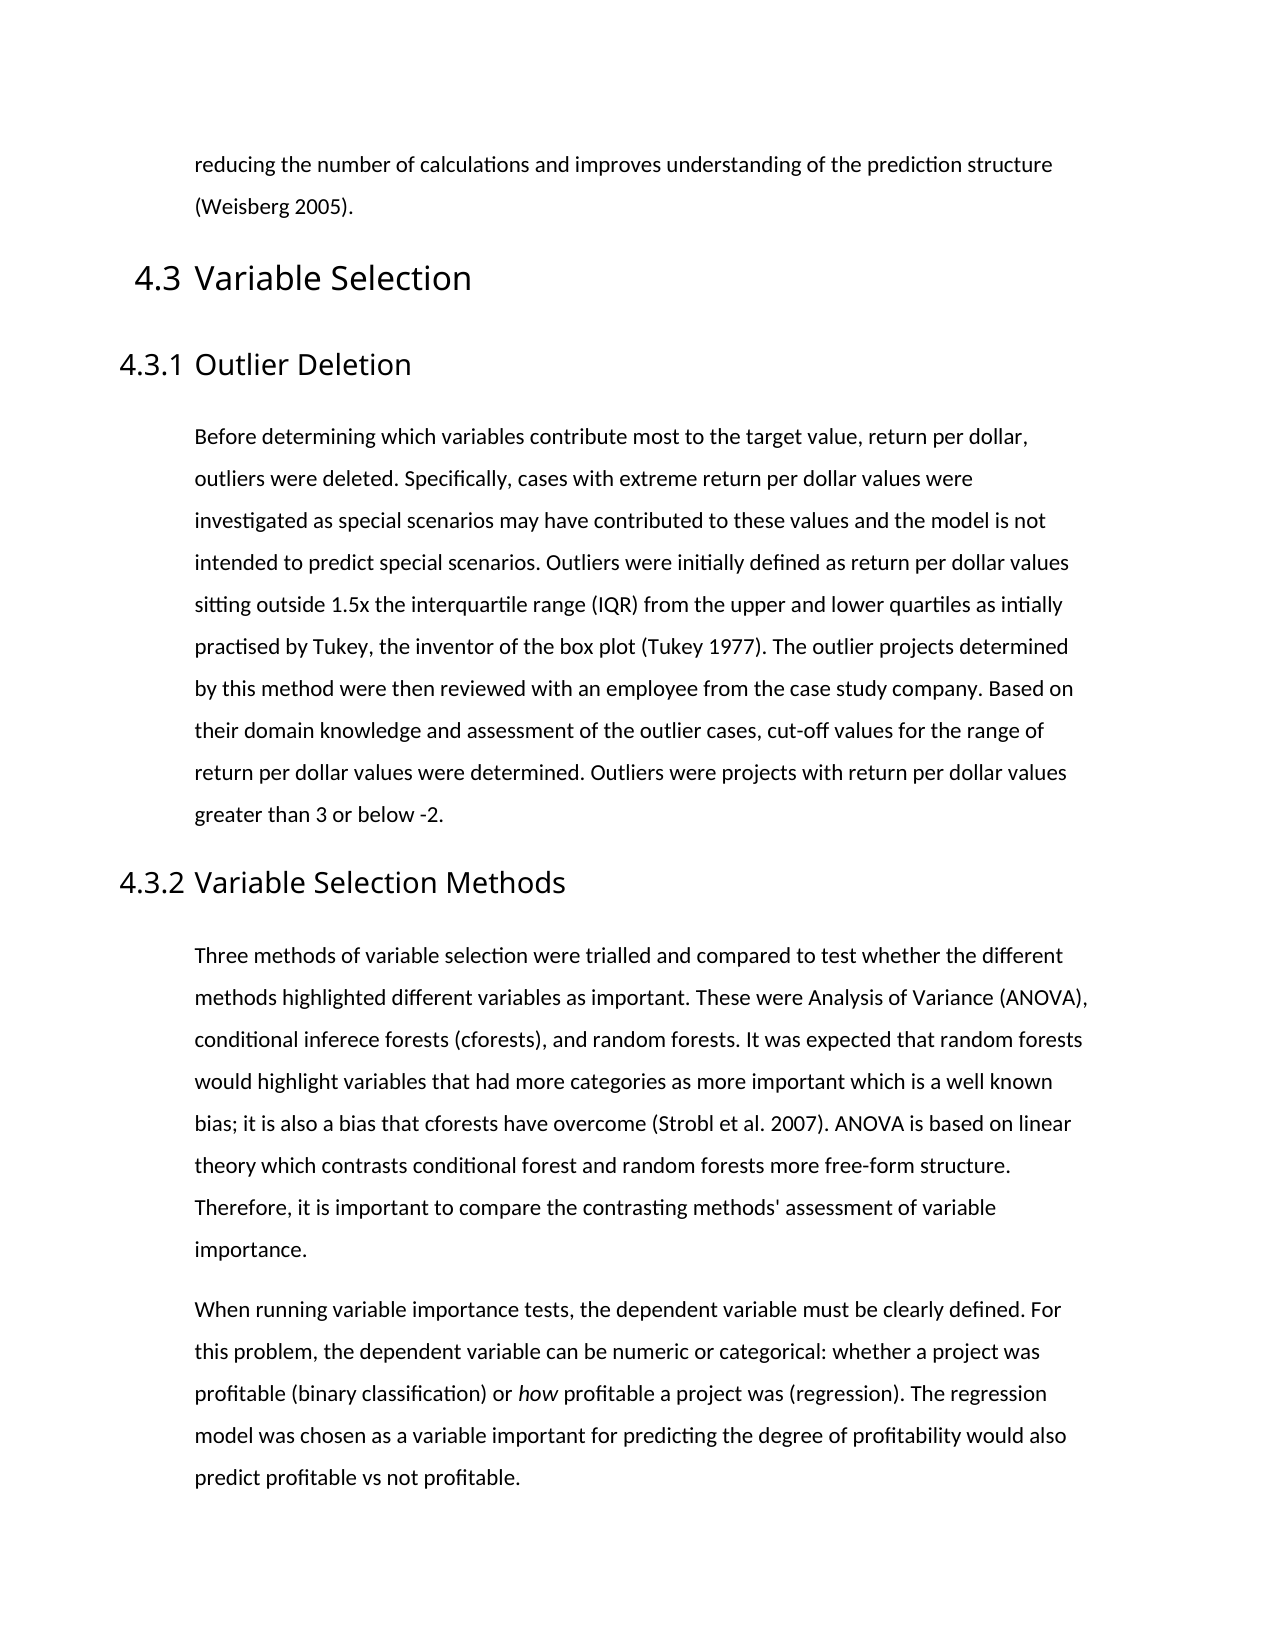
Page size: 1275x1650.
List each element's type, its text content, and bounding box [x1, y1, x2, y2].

text Three methods of variable selection were trialled and compared to test whether the different methods highlighted different variables as important. These were Analysis of Variance (ANOVA), conditional inferece forests (cforests), and random forests. It was expected that random forests would highlight variables that had more categories as more important which is a well known bias; it is also a bias that cforests have overcome (Strobl et al. 2007). ANOVA is based on linear theory which contrasts conditional forest and random forests more free-form structure. Therefore, it is important to compare the contrasting methods' assessment of variable importance. [194, 941, 1092, 1263]
subtitle Variable Selection Methods [119, 863, 1092, 902]
subtitle Variable Selection [134, 255, 1092, 300]
subtitle Outlier Deletion [119, 344, 1092, 383]
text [194, 150, 1092, 220]
text When running variable importance tests, the dependent variable must be clearly defined. For this problem, the dependent variable can be numeric or categorical: whether a project was profitable (binary classification) or how profitable a project was (regression). The regression model was chosen as a variable important for predicting the degree of profitability would also predict profitable vs not profitable. [194, 1295, 1092, 1491]
text Before determining which variables contribute most to the target value, return per dollar, outliers were deleted. Specifically, cases with extreme return per dollar values were investigated as special scenarios may have contributed to these values and the model is not intended to predict special scenarios. Outliers were initially defined as return per dollar values sitting outside 1.5x the interquartile range (IQR) from the upper and lower quartiles as intially practised by Tukey, the inventor of the box plot (Tukey 1977). The outlier projects determined by this method were then reviewed with an employee from the case study company. Based on their domain knowledge and assessment of the outlier cases, cut-off values for the range of return per dollar values were determined. Outliers were projects with return per dollar values greater than 3 or below -2. [194, 422, 1092, 828]
